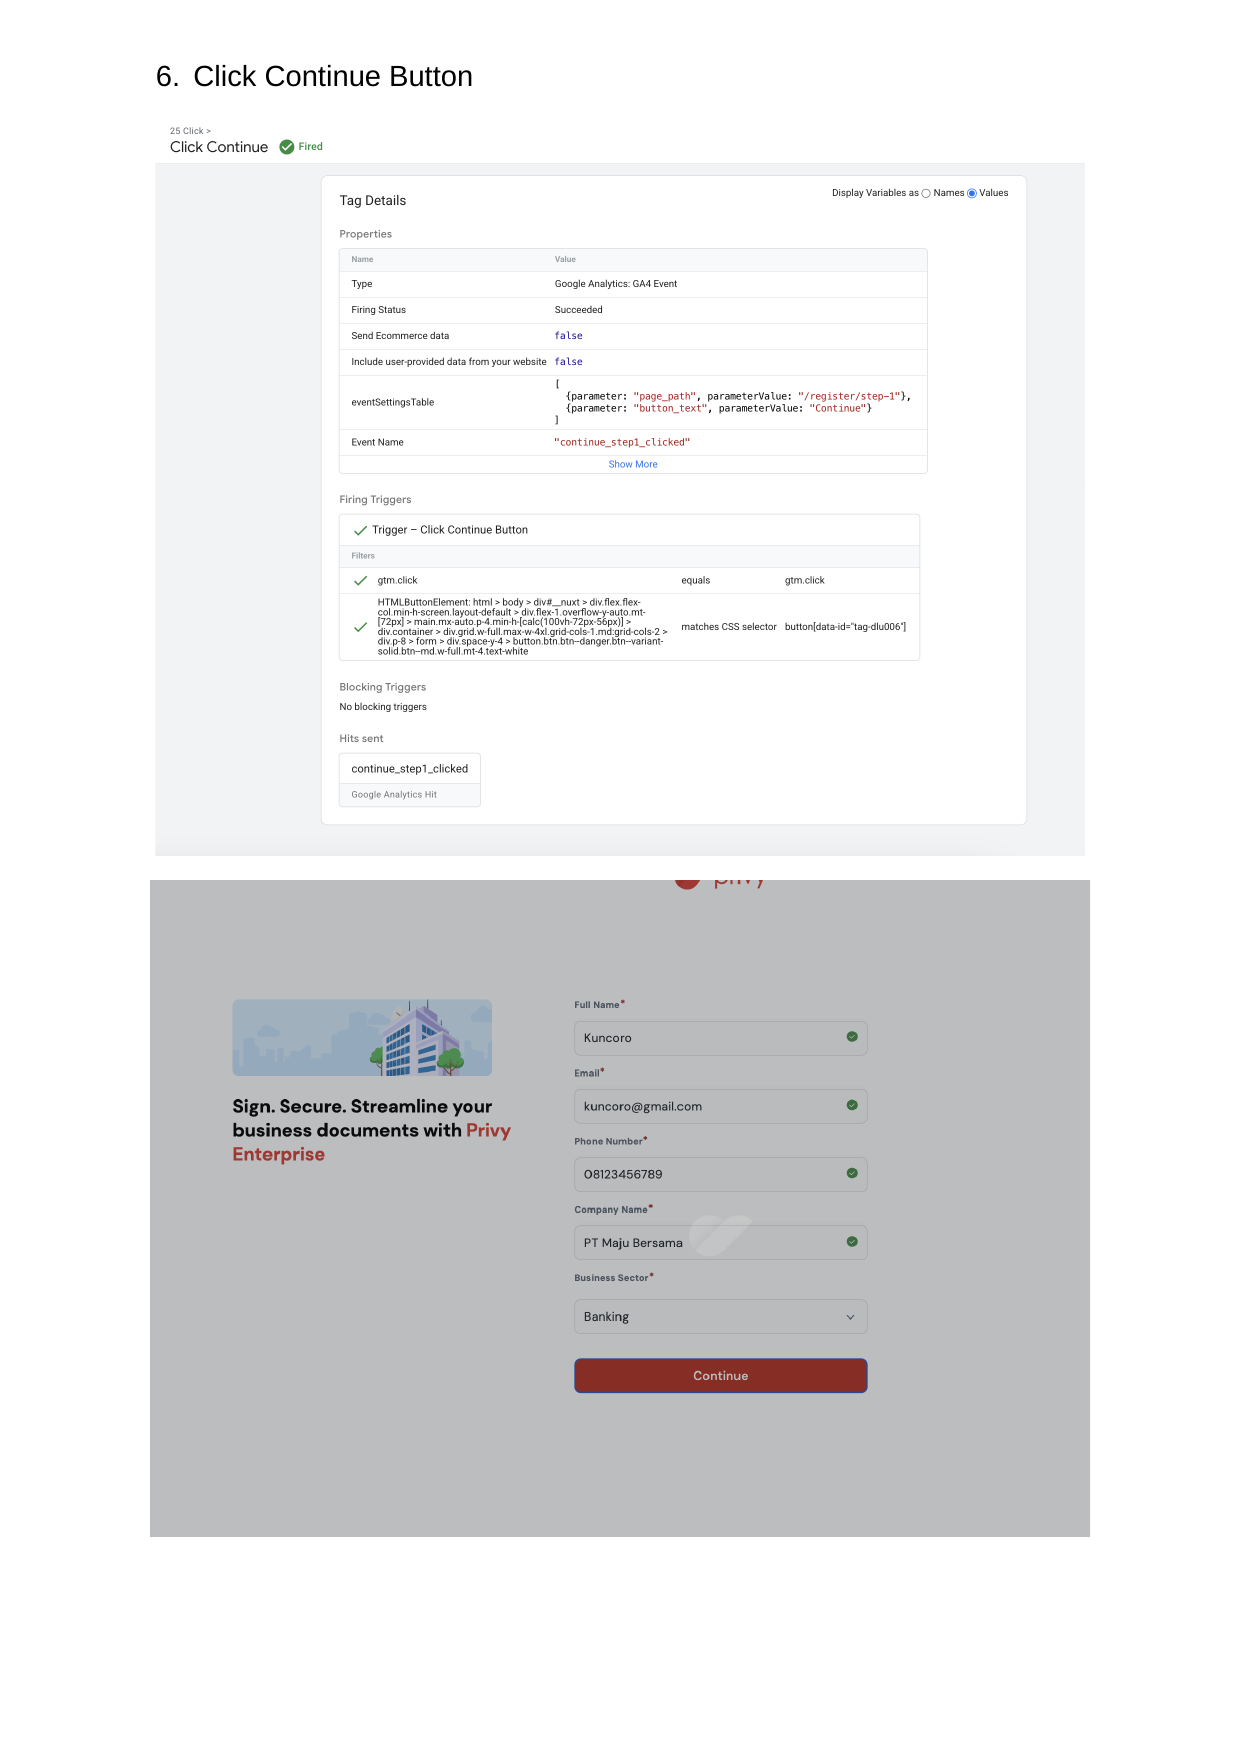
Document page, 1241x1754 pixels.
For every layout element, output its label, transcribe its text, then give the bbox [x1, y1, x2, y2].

picture [150, 880, 1091, 1537]
subtitle Click Continue Button [156, 59, 1122, 92]
picture [155, 117, 1085, 856]
